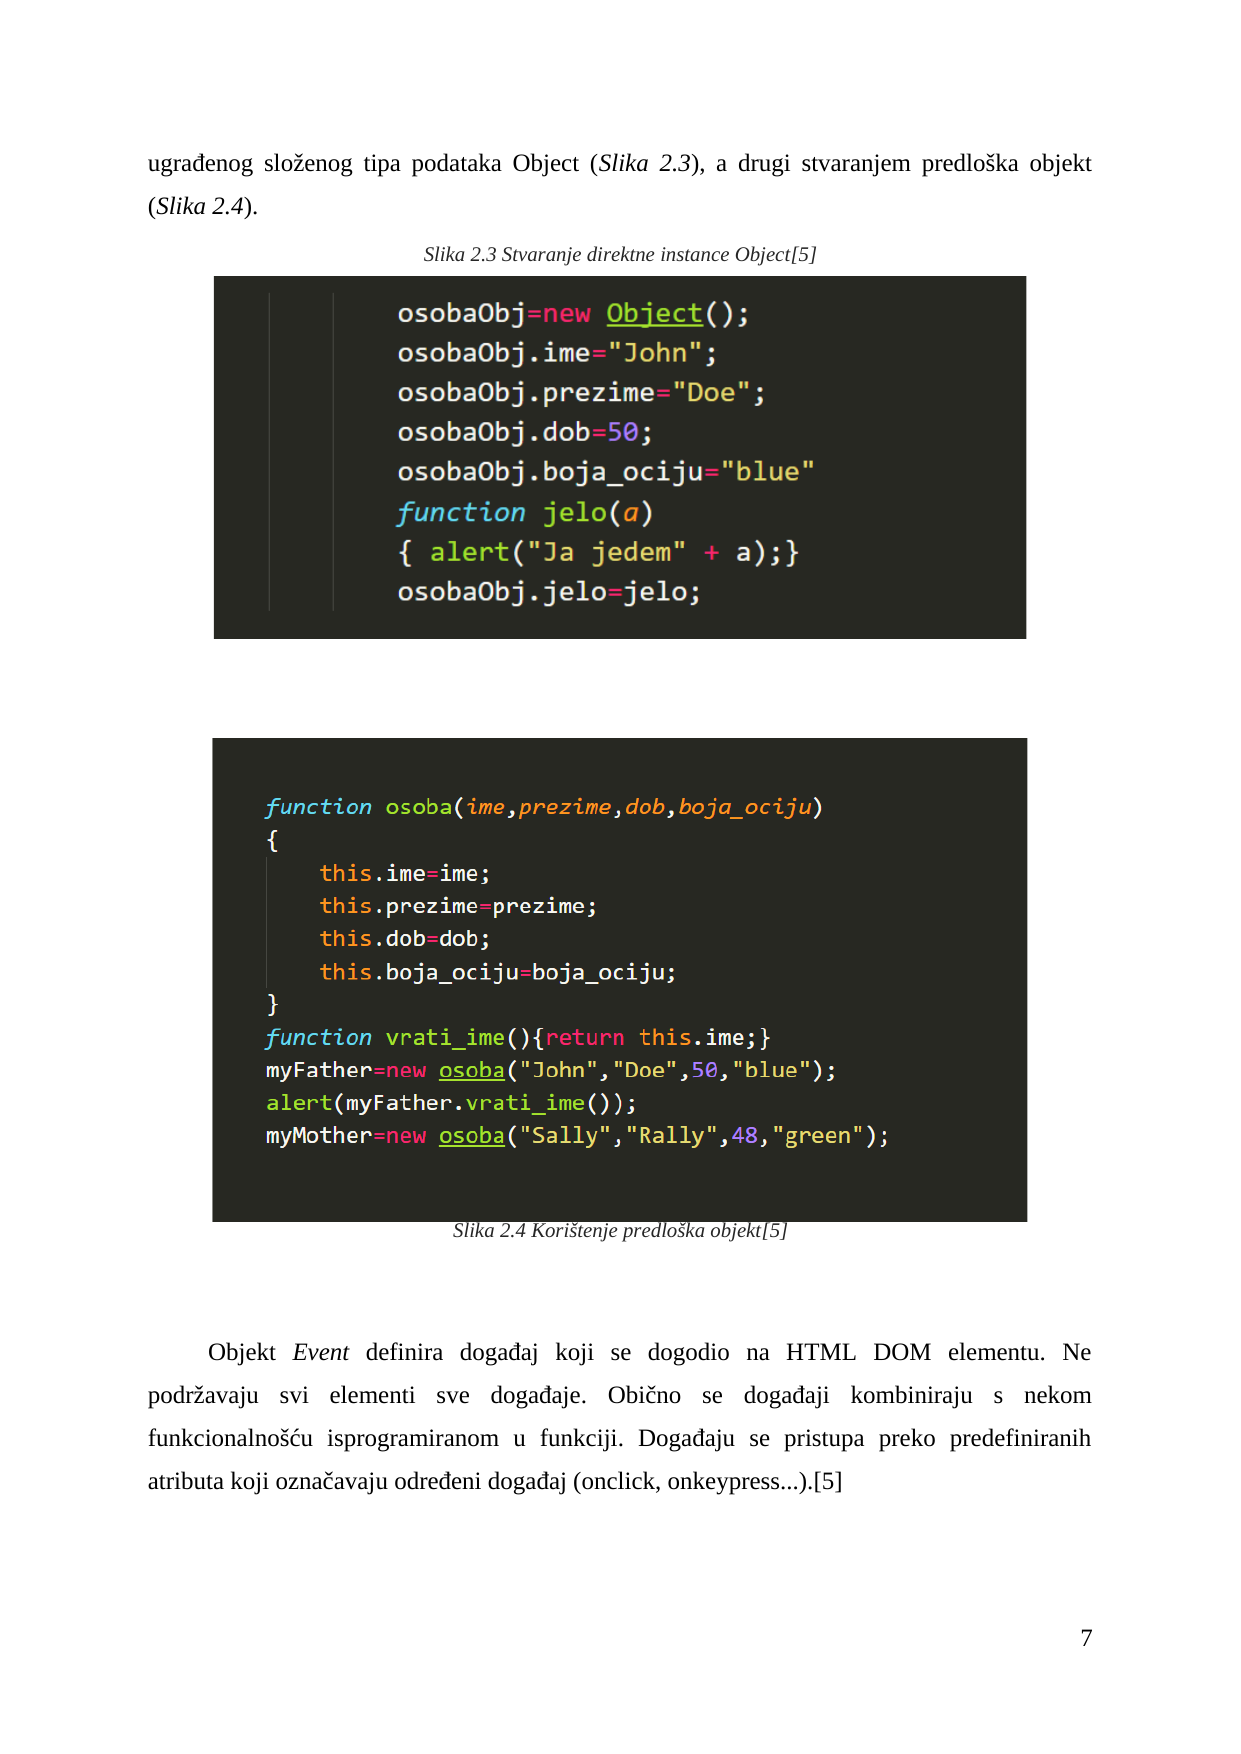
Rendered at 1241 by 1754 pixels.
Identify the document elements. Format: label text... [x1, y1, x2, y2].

text Objekt Event definira događaj koji se dogodio na HTML DOM elementu. Ne podržavaju svi elementi sve događaje. Obično se događaji kombiniraju s nekom funkcionalnošću isprogramiranom u funkciji. Događaju se pristupa preko predefiniranih atributa koji označavaju određeni događaj (onclick, onkeypress...).[5] [148, 1337, 1093, 1495]
picture [212, 738, 1028, 1222]
picture [213, 276, 1027, 639]
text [148, 148, 1093, 219]
